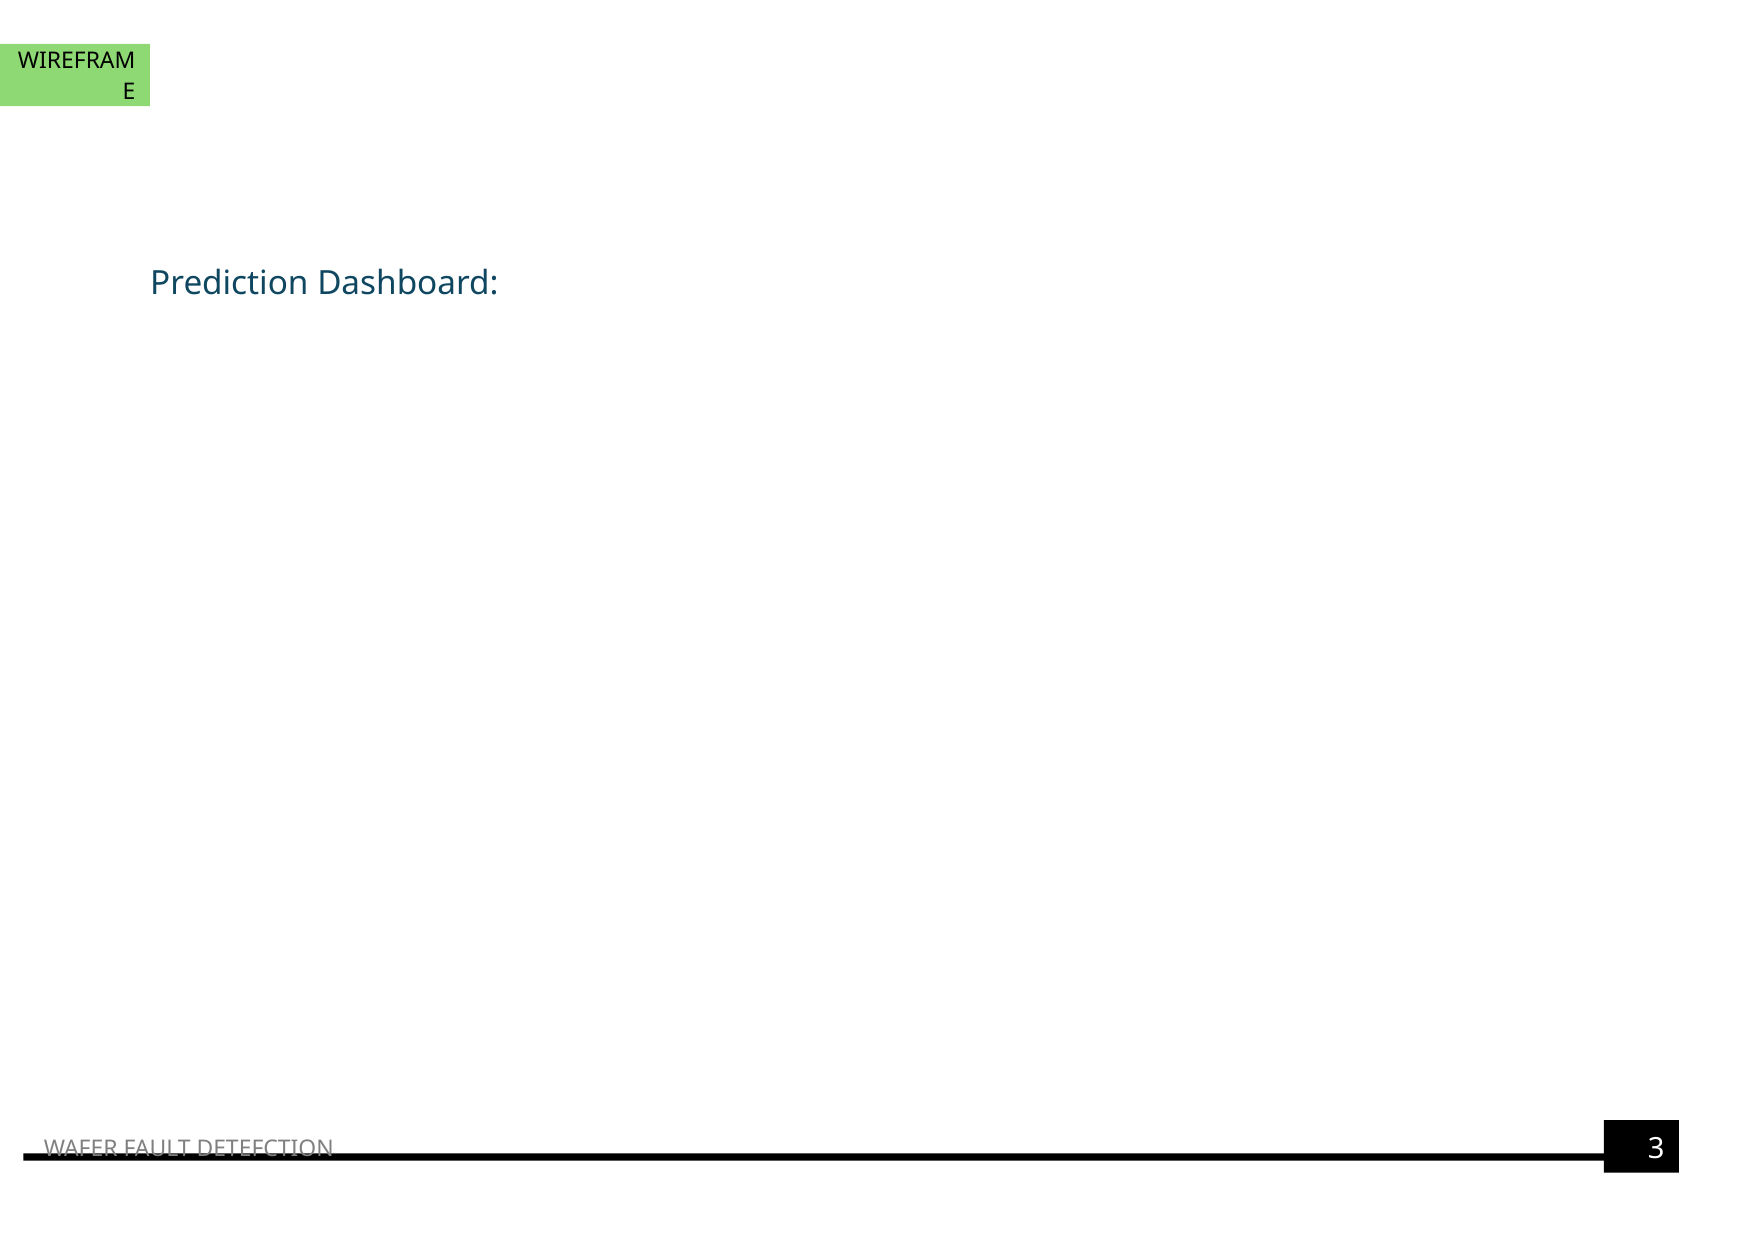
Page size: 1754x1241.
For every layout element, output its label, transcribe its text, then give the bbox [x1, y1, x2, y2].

subtitle Prediction Dashboard: [150, 259, 1604, 304]
